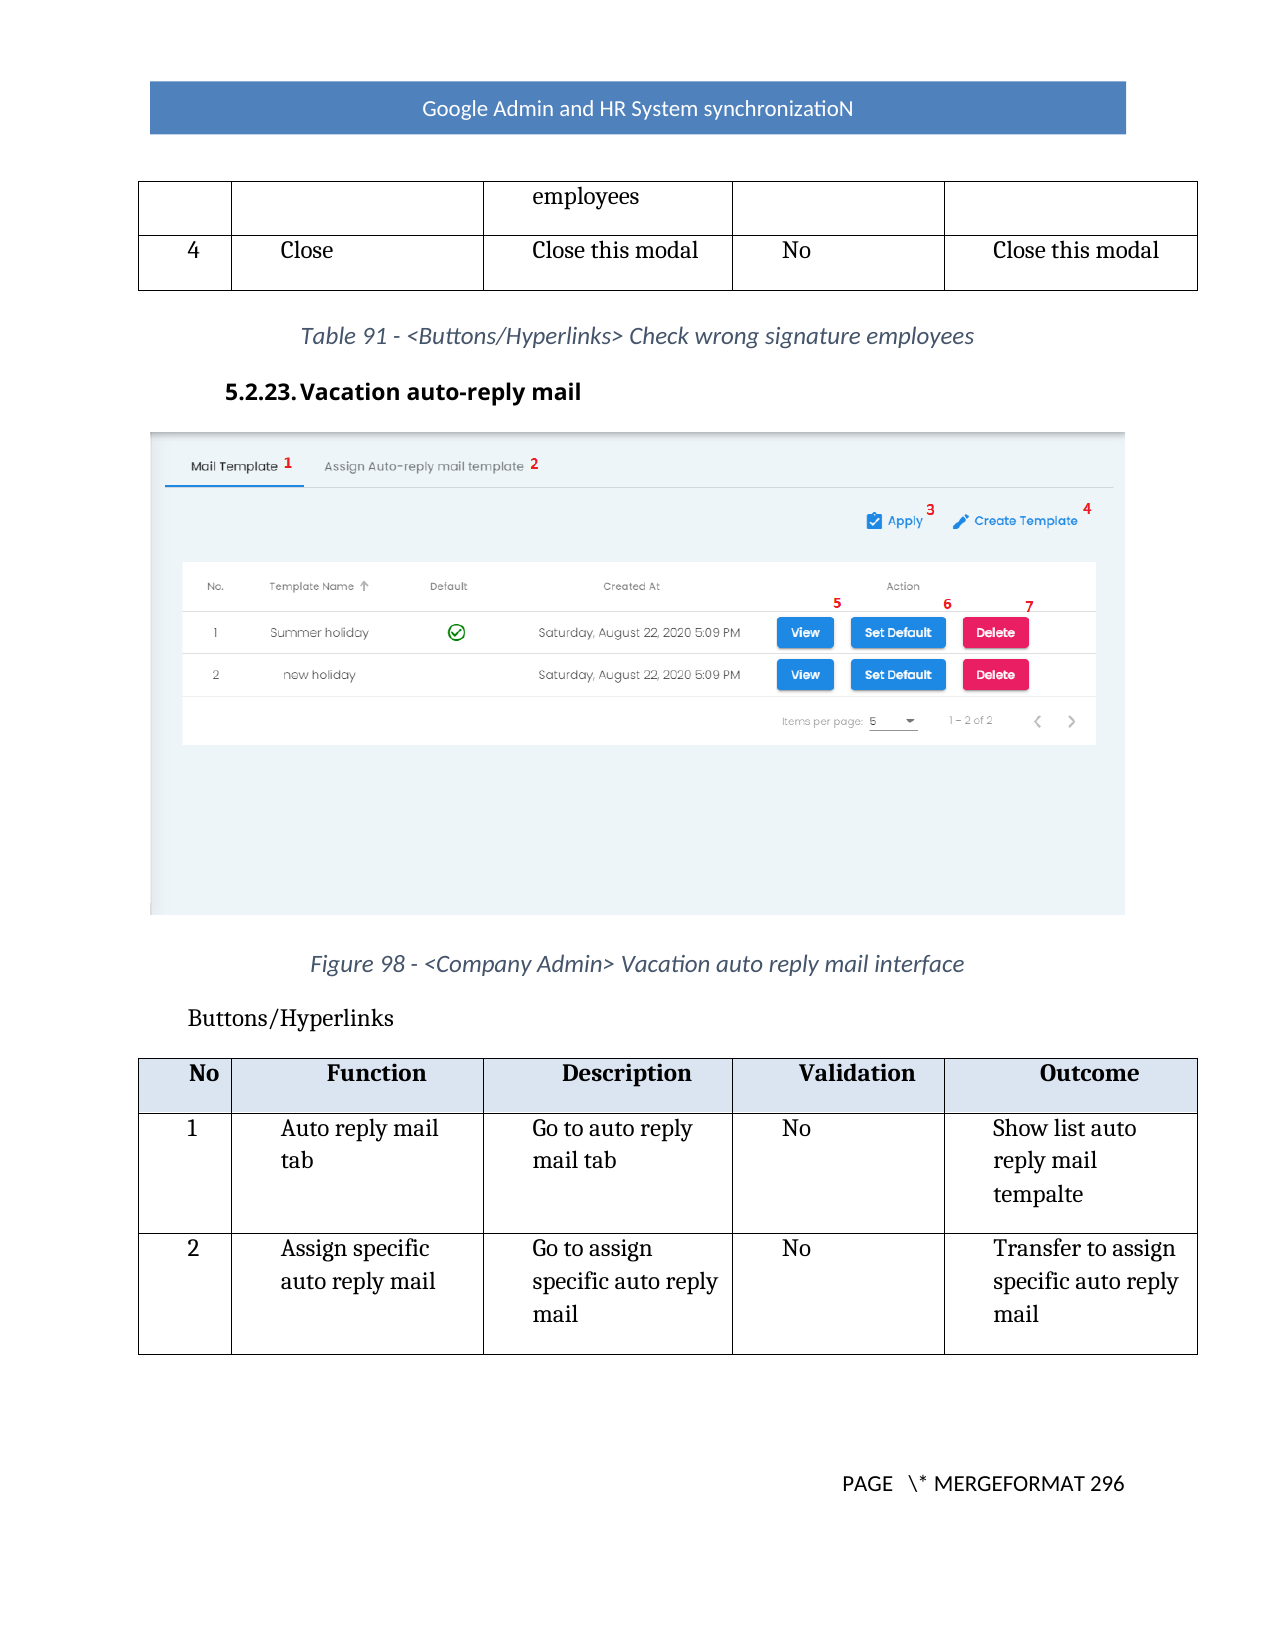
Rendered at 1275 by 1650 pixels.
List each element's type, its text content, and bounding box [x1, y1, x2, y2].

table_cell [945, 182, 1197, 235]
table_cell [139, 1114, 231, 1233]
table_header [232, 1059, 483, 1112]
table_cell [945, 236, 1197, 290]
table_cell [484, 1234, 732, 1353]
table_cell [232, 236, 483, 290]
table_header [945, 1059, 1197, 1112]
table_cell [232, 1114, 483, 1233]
text Figure 98 - <Company Admin> Vacation auto reply mail interface [150, 948, 1125, 979]
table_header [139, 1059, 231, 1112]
subtitle Vacation auto-reply mail [225, 376, 1125, 407]
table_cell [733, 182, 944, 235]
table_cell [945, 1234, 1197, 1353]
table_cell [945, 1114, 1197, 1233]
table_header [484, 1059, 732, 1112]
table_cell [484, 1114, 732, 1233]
text Buttons/Hyperlinks [187, 1004, 1125, 1033]
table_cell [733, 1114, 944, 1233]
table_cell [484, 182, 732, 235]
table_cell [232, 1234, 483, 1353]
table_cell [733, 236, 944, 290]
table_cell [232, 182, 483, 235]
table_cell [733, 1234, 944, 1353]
picture [150, 432, 1125, 915]
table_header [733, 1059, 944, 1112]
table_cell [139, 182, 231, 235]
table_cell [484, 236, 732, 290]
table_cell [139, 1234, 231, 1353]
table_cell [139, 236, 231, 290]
